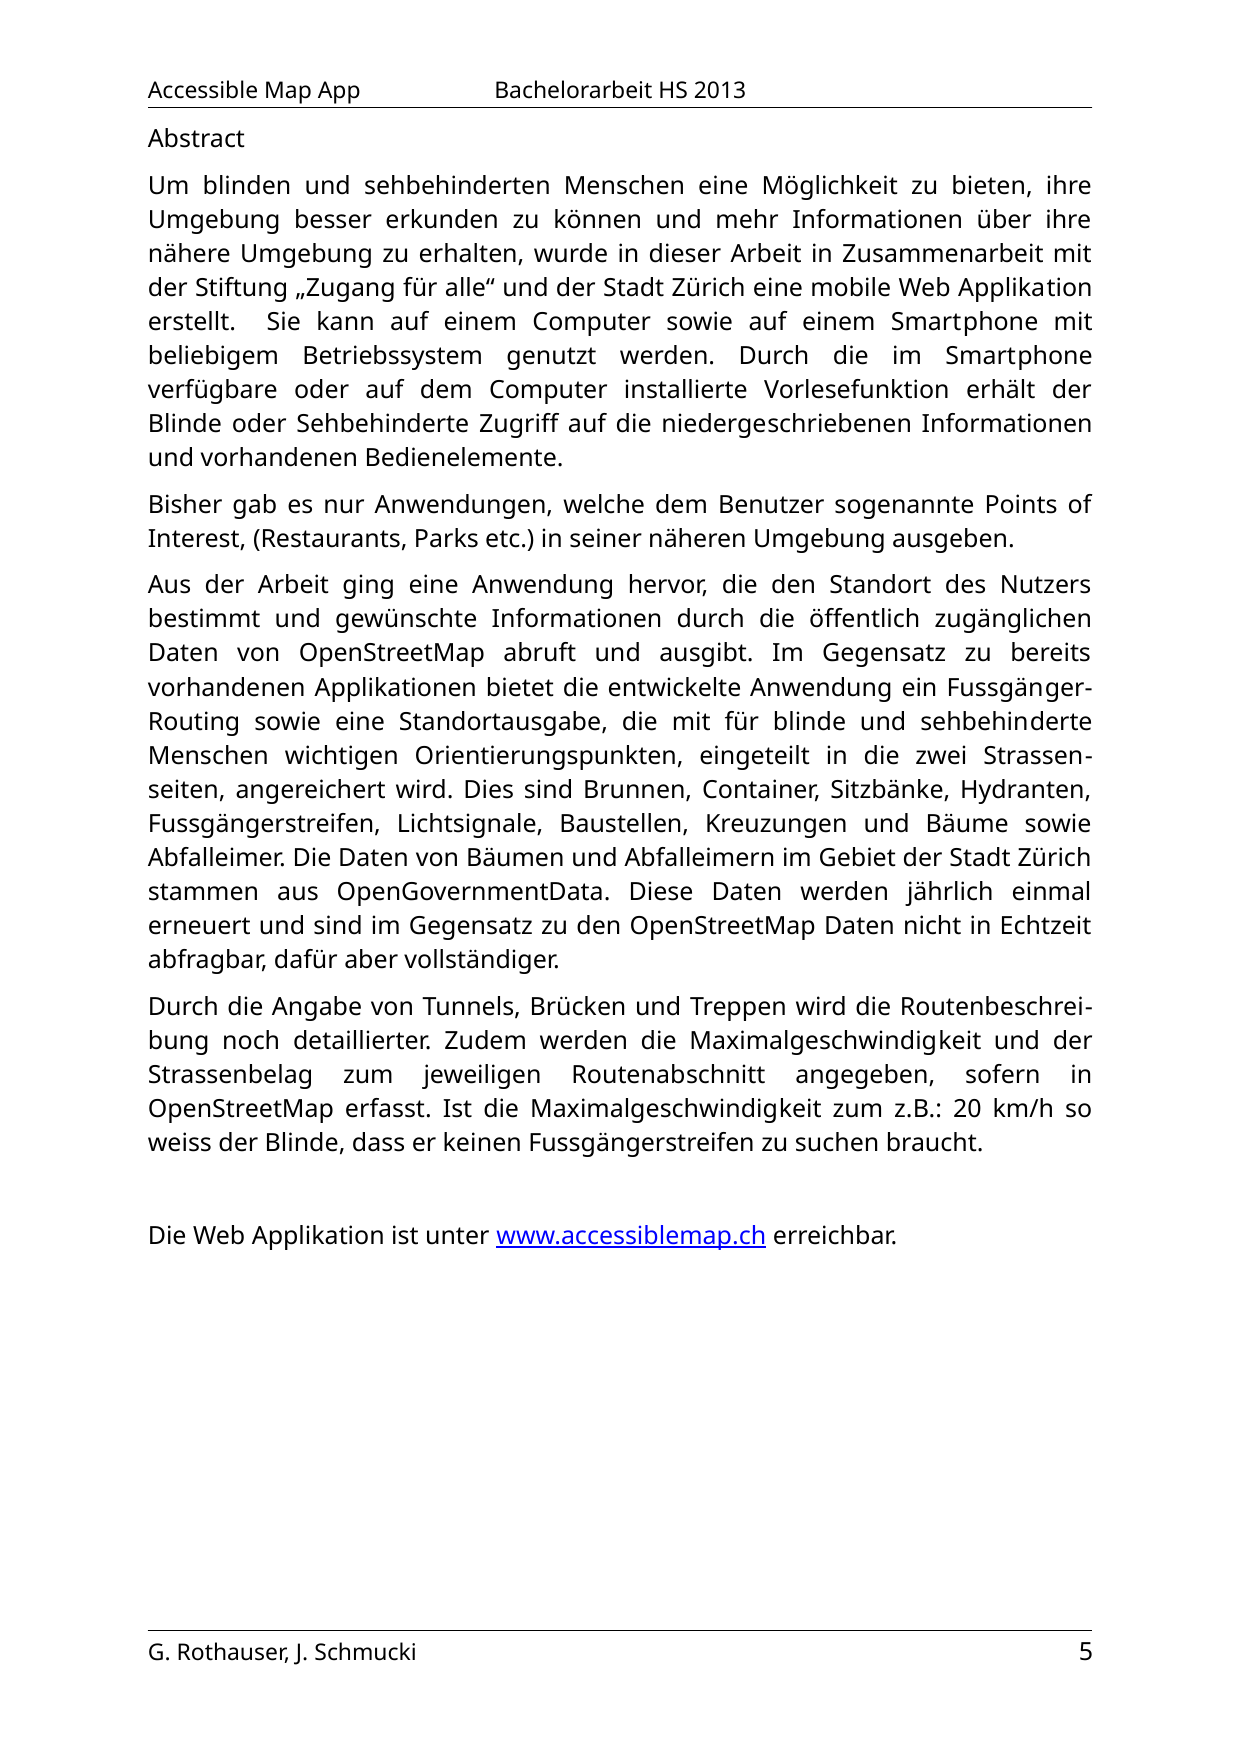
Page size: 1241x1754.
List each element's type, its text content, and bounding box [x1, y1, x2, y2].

text Die Web Applikation ist unter www.accessiblemap.ch erreichbar. [148, 1218, 1092, 1252]
text Bisher gab es nur Anwendungen, welche dem Benutzer sogenannte Points of Interest, (Restaurants, Parks etc.) in seiner näheren Umgebung ausgeben. [148, 486, 1092, 554]
text Durch die Angabe von Tunnels, Brücken und Treppen wird die Routenbeschreibung noch detaillierter. Zudem werden die Maximalgeschwindigkeit und der Strassenbelag zum jeweiligen Routenabschnitt angegeben, sofern in OpenStreetMap erfasst. Ist die Maximalgeschwindigkeit zum z.B.: 20 km/h so weiss der Blinde, dass er keinen Fussgängerstreifen zu suchen braucht. [148, 988, 1092, 1158]
text Aus der Arbeit ging eine Anwendung hervor, die den Standort des Nutzers bestimmt und gewünschte Informationen durch die öffentlich zugänglichen Daten von OpenStreetMap abruft und ausgibt. Im Gegensatz zu bereits vorhandenen Applikationen bietet die entwickelte Anwendung ein Fussgänger-Routing sowie eine Standortausgabe, die mit für blinde und sehbehinderte Menschen wichtigen Orientierungspunkten, eingeteilt in die zwei Strassenseiten, angereichert wird. Dies sind Brunnen, Container, Sitzbänke, Hydranten, Fussgängerstreifen, Lichtsignale, Baustellen, Kreuzungen und Bäume sowie Abfalleimer. Die Daten von Bäumen und Abfalleimern im Gebiet der Stadt Zürich stammen aus OpenGovernmentData. Diese Daten werden jährlich einmal erneuert und sind im Gegensatz zu den OpenStreetMap Daten nicht in Echtzeit abfragbar, dafür aber vollständiger. [148, 567, 1092, 976]
text Abstract [148, 121, 1092, 155]
text Um blinden und sehbehinderten Menschen eine Möglichkeit zu bieten, ihre Umgebung besser erkunden zu können und mehr Informationen über ihre nähere Umgebung zu erhalten, wurde in dieser Arbeit in Zusammenarbeit mit der Stiftung „Zugang für alle“ und der Stadt Zürich eine mobile Web Applikation erstellt. Sie kann auf einem Computer sowie auf einem Smartphone mit beliebigem Betriebssystem genutzt werden. Durch die im Smartphone verfügbare oder auf dem Computer installierte Vorlesefunktion erhält der Blinde oder Sehbehinderte Zugriff auf die niedergeschriebenen Informationen und vorhandenen Bedienelemente. [148, 167, 1092, 474]
